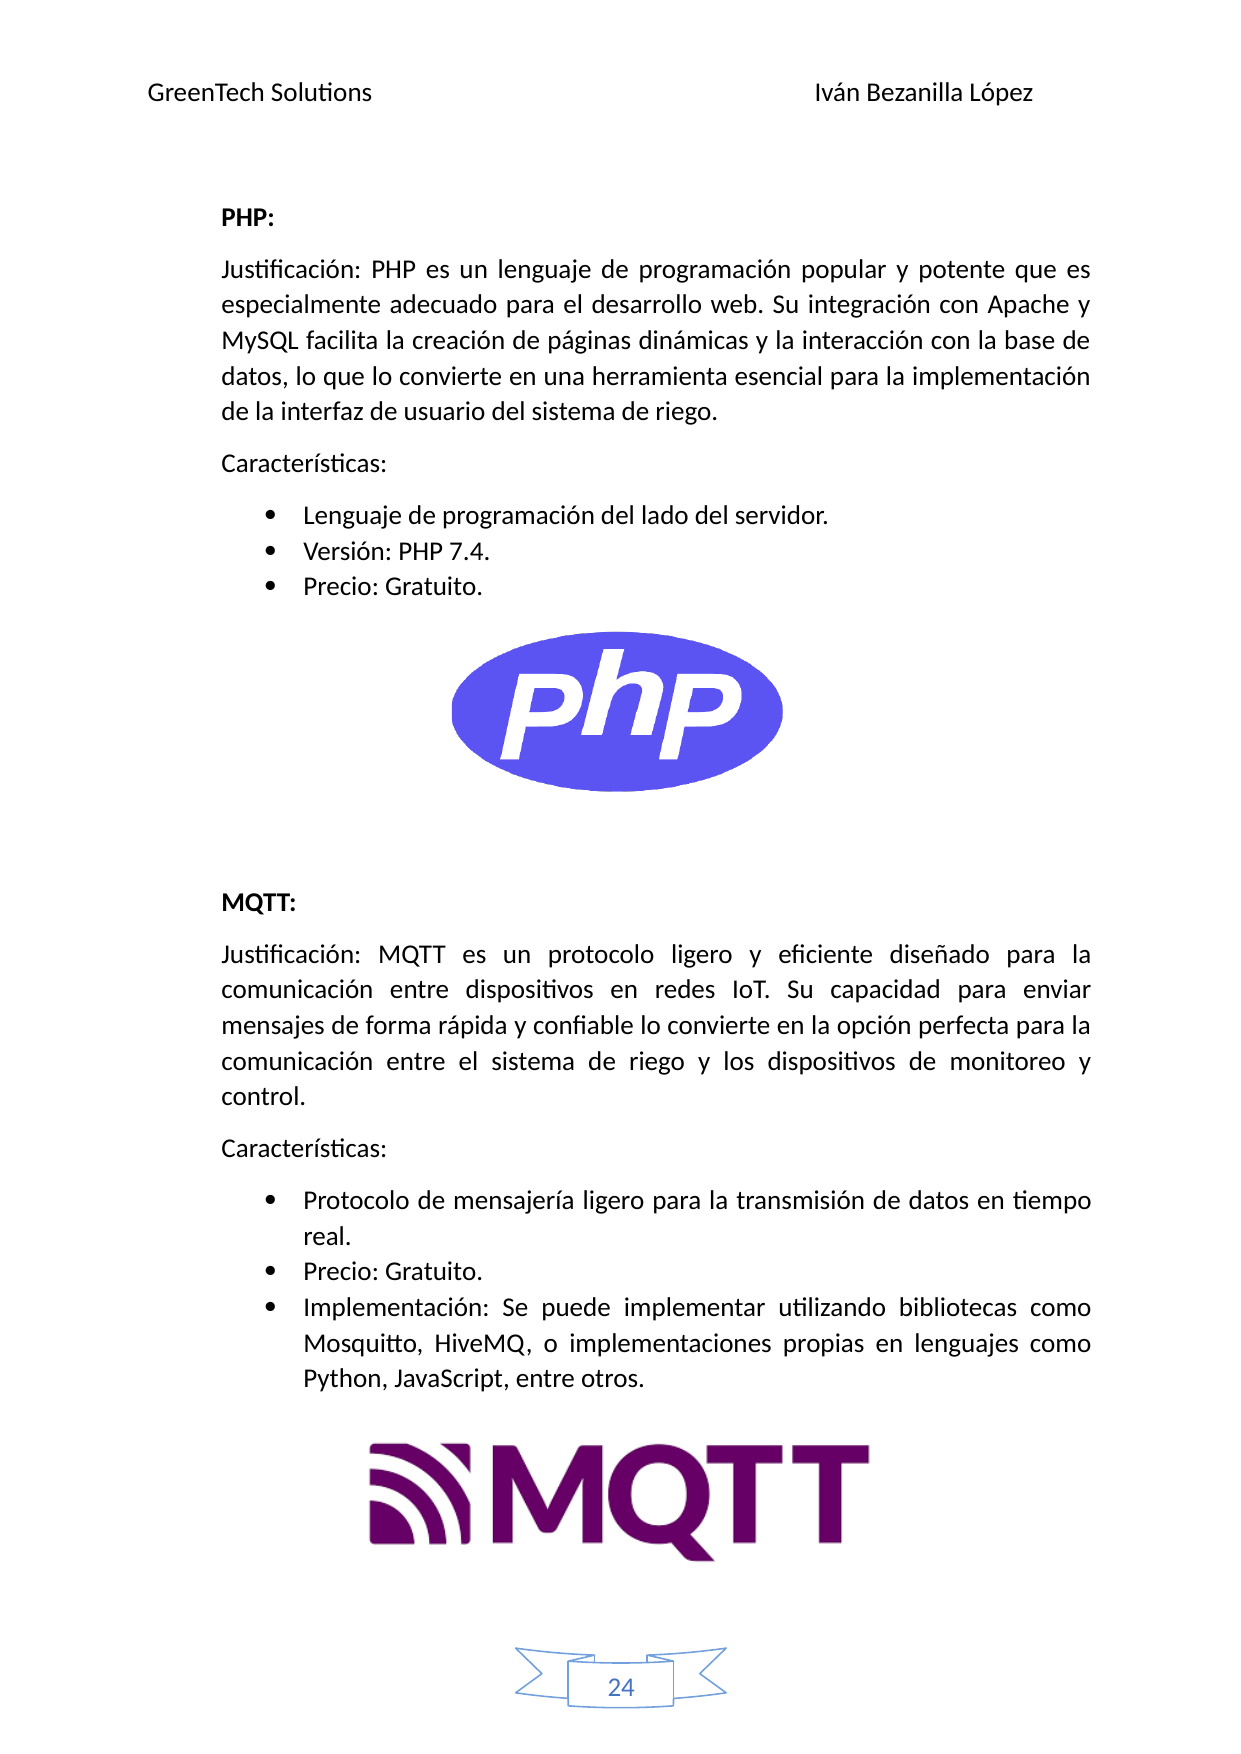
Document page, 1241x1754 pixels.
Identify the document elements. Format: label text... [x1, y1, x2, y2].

picture [347, 1433, 893, 1572]
text Características: [221, 1131, 1092, 1164]
text Características: [221, 446, 1092, 479]
list Lenguaje de programación del lado del servidor. [266, 498, 1092, 531]
list Versión: PHP 7.4. [266, 534, 1092, 567]
text Justificación: PHP es un lenguaje de programación popular y potente que es especialmente adecuado para el desarrollo web. Su integración con Apache y MySQL facilita la creación de páginas dinámicas y la interacción con la base de datos, lo que lo convierte en una herramienta esencial para la implementación de la interfaz de usuario del sistema de riego. [221, 252, 1092, 427]
list Precio: Gratuito. [266, 1254, 1092, 1287]
picture [451, 622, 785, 812]
list Precio: Gratuito. [266, 569, 1092, 602]
text MQTT: [221, 885, 1092, 918]
list Implementación: Se puede implementar utilizando bibliotecas como Mosquitto, HiveMQ, o implementaciones propias en lenguajes como Python, JavaScript, entre otros. [266, 1290, 1092, 1394]
text PHP: [221, 200, 1092, 233]
list Protocolo de mensajería ligero para la transmisión de datos en tiempo real. [266, 1183, 1092, 1252]
text Justificación: MQTT es un protocolo ligero y eficiente diseñado para la comunicación entre dispositivos en redes IoT. Su capacidad para enviar mensajes de forma rápida y confiable lo convierte en la opción perfecta para la comunicación entre el sistema de riego y los dispositivos de monitoreo y control. [221, 937, 1092, 1112]
